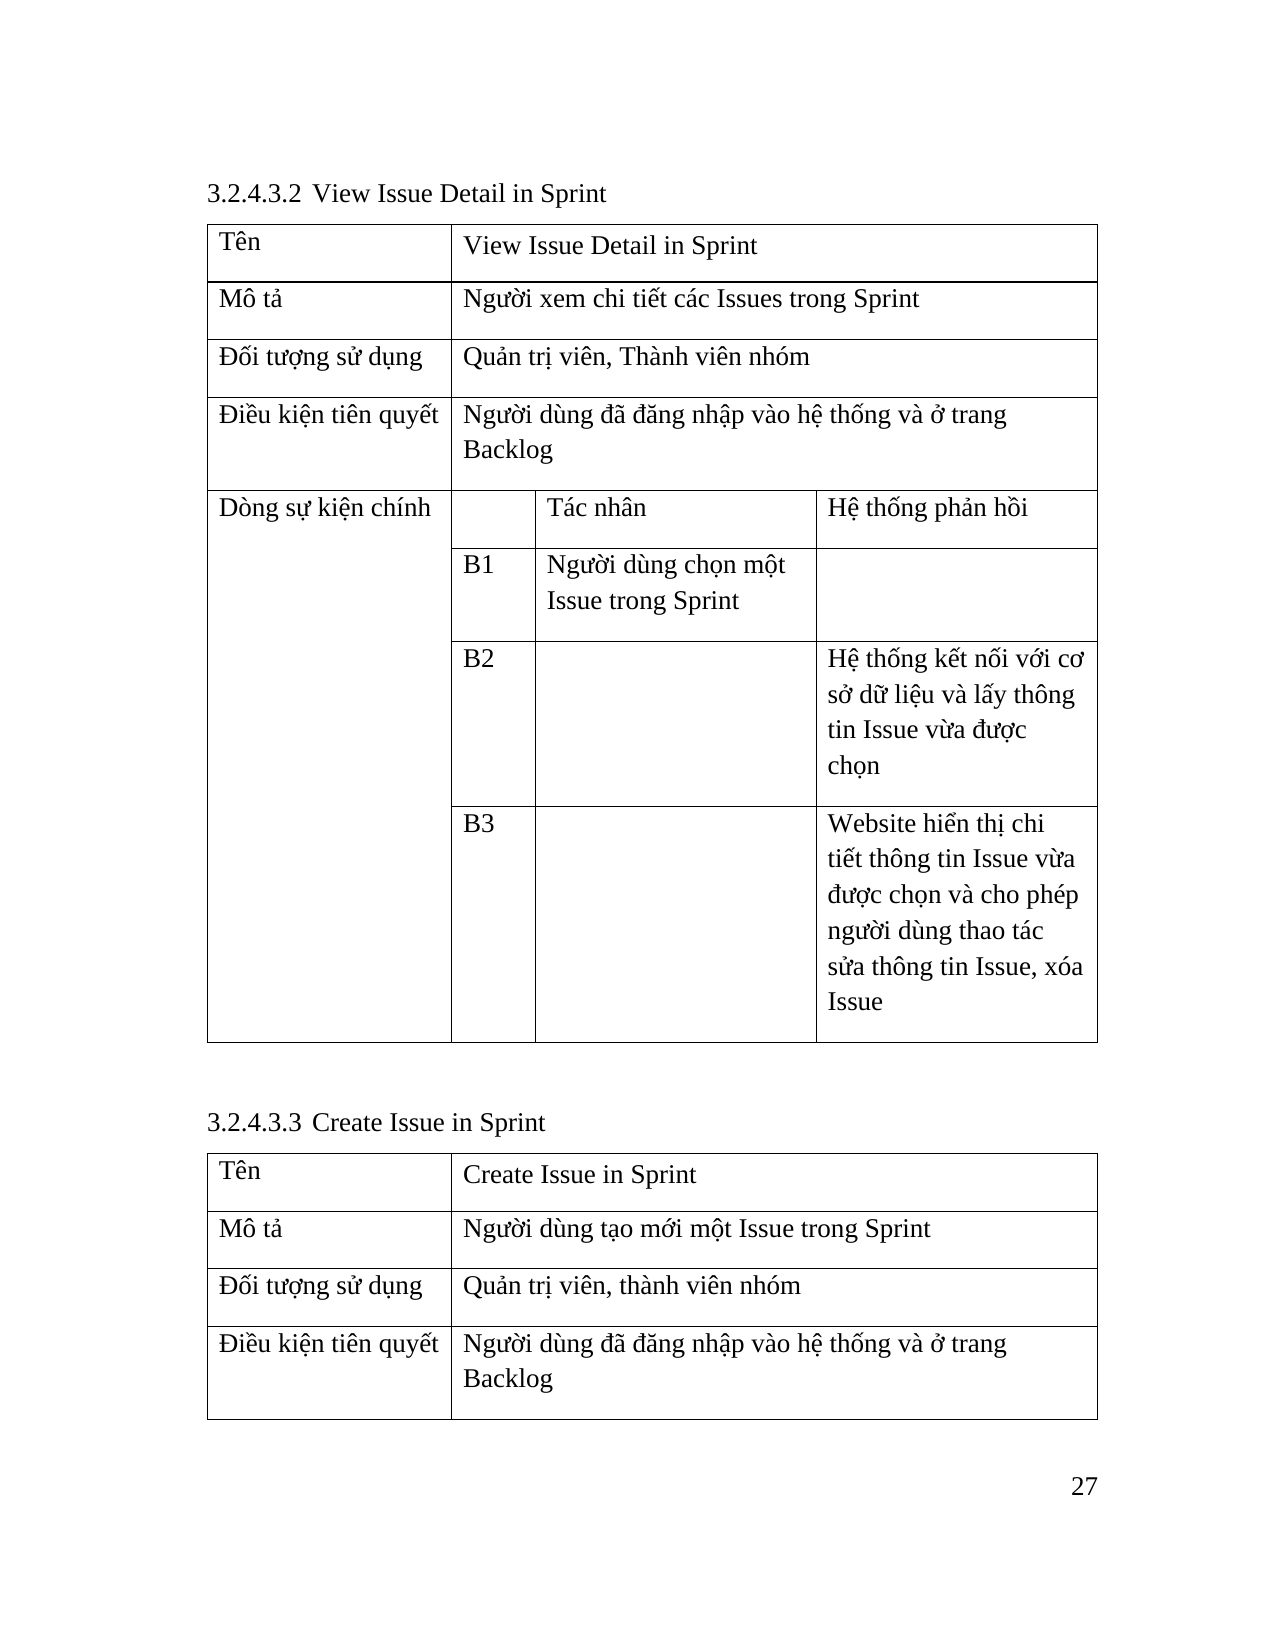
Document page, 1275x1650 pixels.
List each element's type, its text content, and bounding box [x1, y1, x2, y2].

table_header Tên [208, 225, 451, 281]
table_cell Website hiển thị chi tiết thông tin Issue vừa được chọn và cho phép người dùng thao tác sửa thông tin Issue, xóa Issue [817, 807, 1097, 1042]
table_cell Điều kiện tiên quyết [208, 398, 451, 490]
table_header Create Issue in Sprint [452, 1154, 1097, 1211]
table_cell B1 [452, 549, 535, 641]
table_cell Hệ thống phản hồi [817, 491, 1097, 548]
table_cell Người dùng đã đăng nhập vào hệ thống và ở trang Backlog [452, 398, 1097, 490]
table_header View Issue Detail in Sprint [452, 225, 1097, 281]
table_cell Đối tượng sử dụng [208, 340, 451, 397]
table_cell Đối tượng sử dụng [208, 1269, 451, 1326]
table_cell Quản trị viên, Thành viên nhóm [452, 340, 1097, 397]
table_cell [536, 642, 816, 806]
table_cell Mô tả [208, 1212, 451, 1268]
table_cell [536, 807, 816, 1042]
table_cell Tác nhân [536, 491, 816, 548]
table_cell Người dùng đã đăng nhập vào hệ thống và ở trang Backlog [452, 1327, 1097, 1419]
table_cell Người xem chi tiết các Issues trong Sprint [452, 283, 1097, 339]
table_header Tên [208, 1154, 451, 1211]
table_cell Người dùng tạo mới một Issue trong Sprint [452, 1212, 1097, 1268]
table_cell Mô tả [208, 283, 451, 339]
subtitle View Issue Detail in Sprint [207, 177, 1098, 208]
table_cell B2 [452, 642, 535, 806]
subtitle Create Issue in Sprint [207, 1106, 1098, 1137]
table_cell Người dùng chọn một Issue trong Sprint [536, 549, 816, 641]
table_cell Quản trị viên, thành viên nhóm [452, 1269, 1097, 1326]
table_cell B3 [452, 807, 535, 1042]
table_cell Hệ thống kết nối với cơ sở dữ liệu và lấy thông tin Issue vừa được chọn [817, 642, 1097, 806]
table_cell Điều kiện tiên quyết [208, 1327, 451, 1419]
table_cell [817, 549, 1097, 641]
table_cell Dòng sự kiện chính [208, 491, 451, 1042]
table_cell [452, 491, 535, 548]
